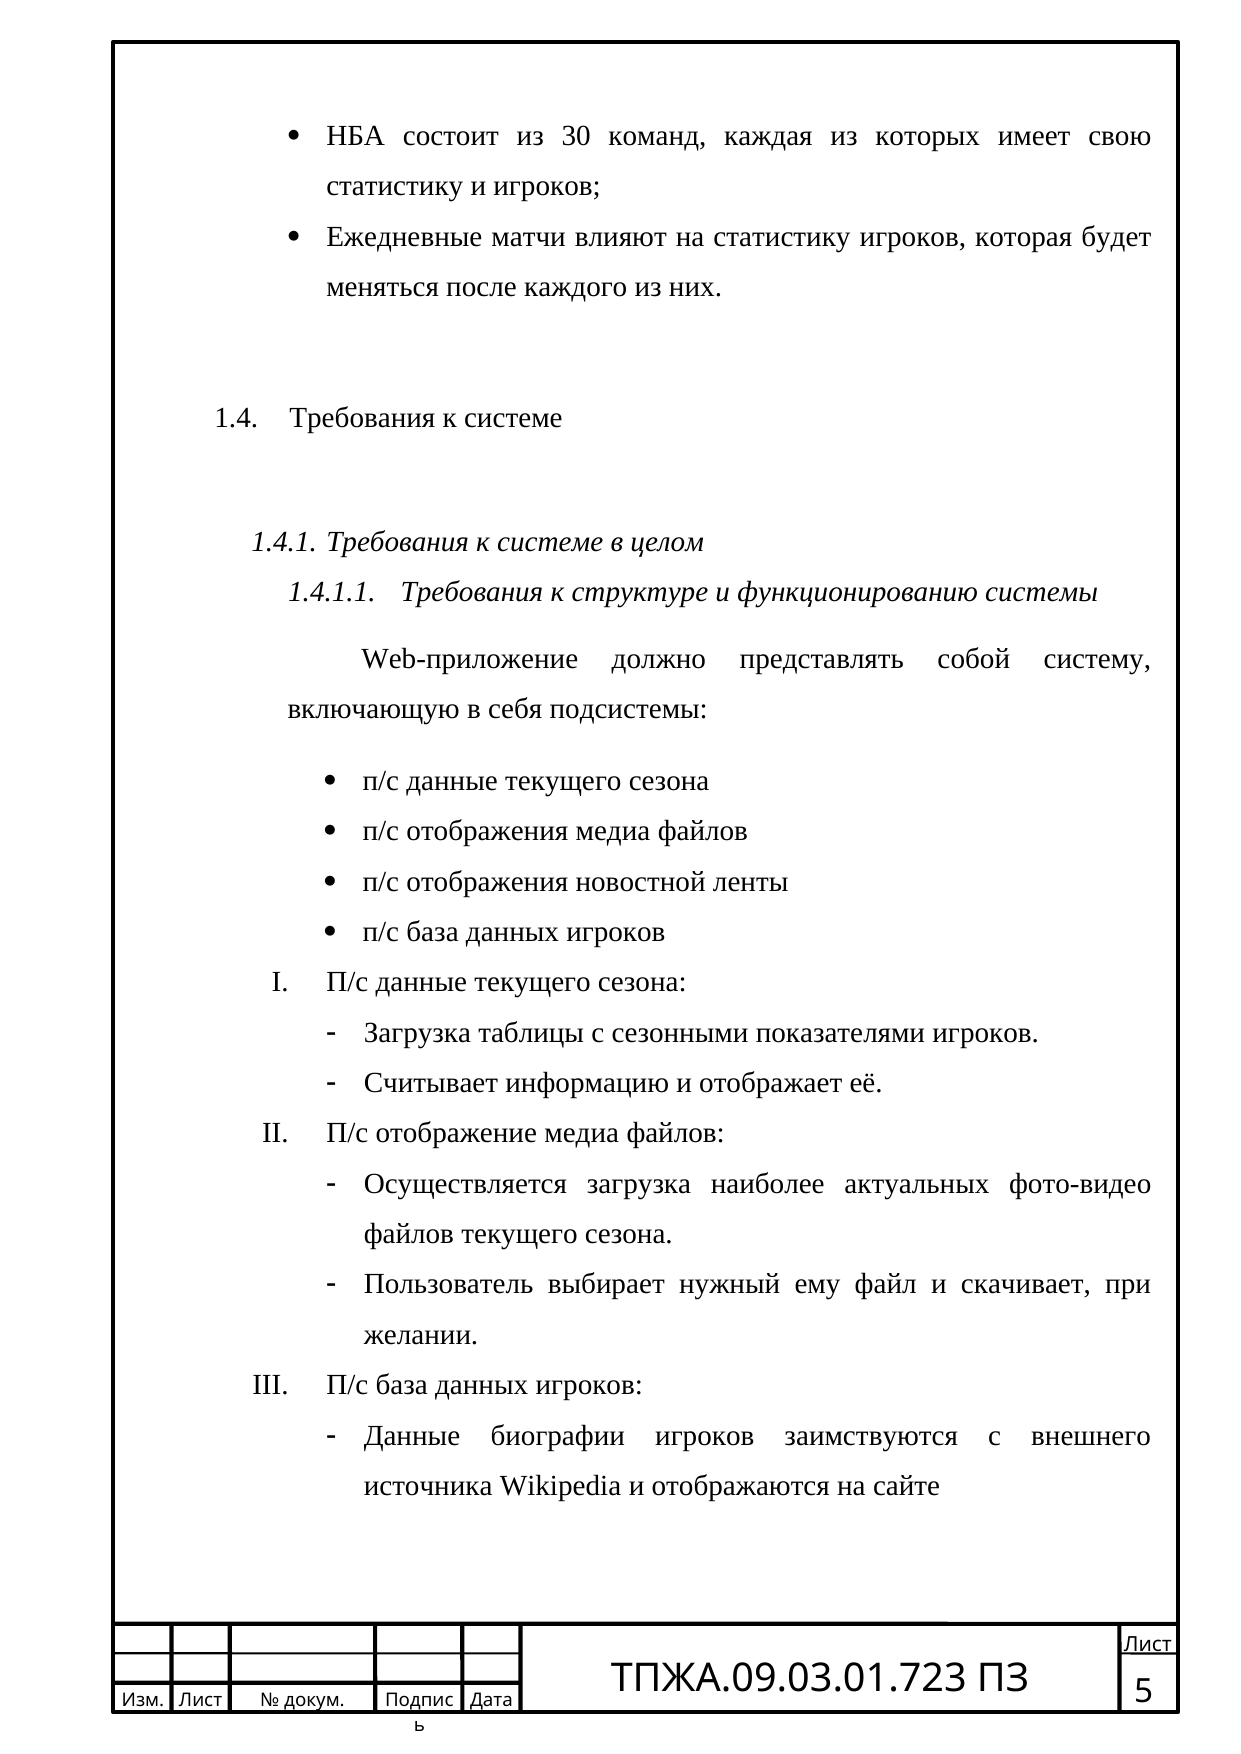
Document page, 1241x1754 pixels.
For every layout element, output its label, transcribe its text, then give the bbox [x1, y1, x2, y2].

list Осуществляется загрузка наиболее актуальных фото-видео файлов текущего сезона. [326, 1166, 1152, 1250]
list П/с отображение медиа файлов: [288, 1116, 1152, 1149]
list Загрузка таблицы с сезонными показателями игроков. [326, 1015, 1152, 1048]
list п/с данные текущего сезона [325, 763, 1152, 796]
text Web-приложение должно представлять собой систему, включающую в себя подсистемы: [287, 641, 1152, 725]
list Пользователь выбирает нужный ему файл и скачивает, при желании. [326, 1267, 1152, 1351]
list Данные биографии игроков заимствуются с внешнего источника Wikipedia и отображаются на сайте [326, 1418, 1152, 1502]
list Ежедневные матчи влияют на статистику игроков, которая будет меняться после каждого из них. [288, 219, 1152, 303]
list Требования к системе [214, 400, 1152, 434]
list П/с данные текущего сезона: [288, 964, 1152, 998]
list Считывает информацию и отображает её. [326, 1065, 1152, 1099]
list п/с отображения медиа файлов [325, 813, 1152, 847]
list п/с база данных игроков [325, 914, 1152, 948]
list Требования к структуре и функционированию системы [288, 574, 1152, 608]
list НБА состоит из 30 команд, каждая из которых имеет свою статистику и игроков; [288, 118, 1152, 202]
list Требования к системе в целом [251, 524, 1152, 558]
list П/с база данных игроков: [288, 1367, 1152, 1401]
list п/с отображения новостной ленты [325, 864, 1152, 897]
